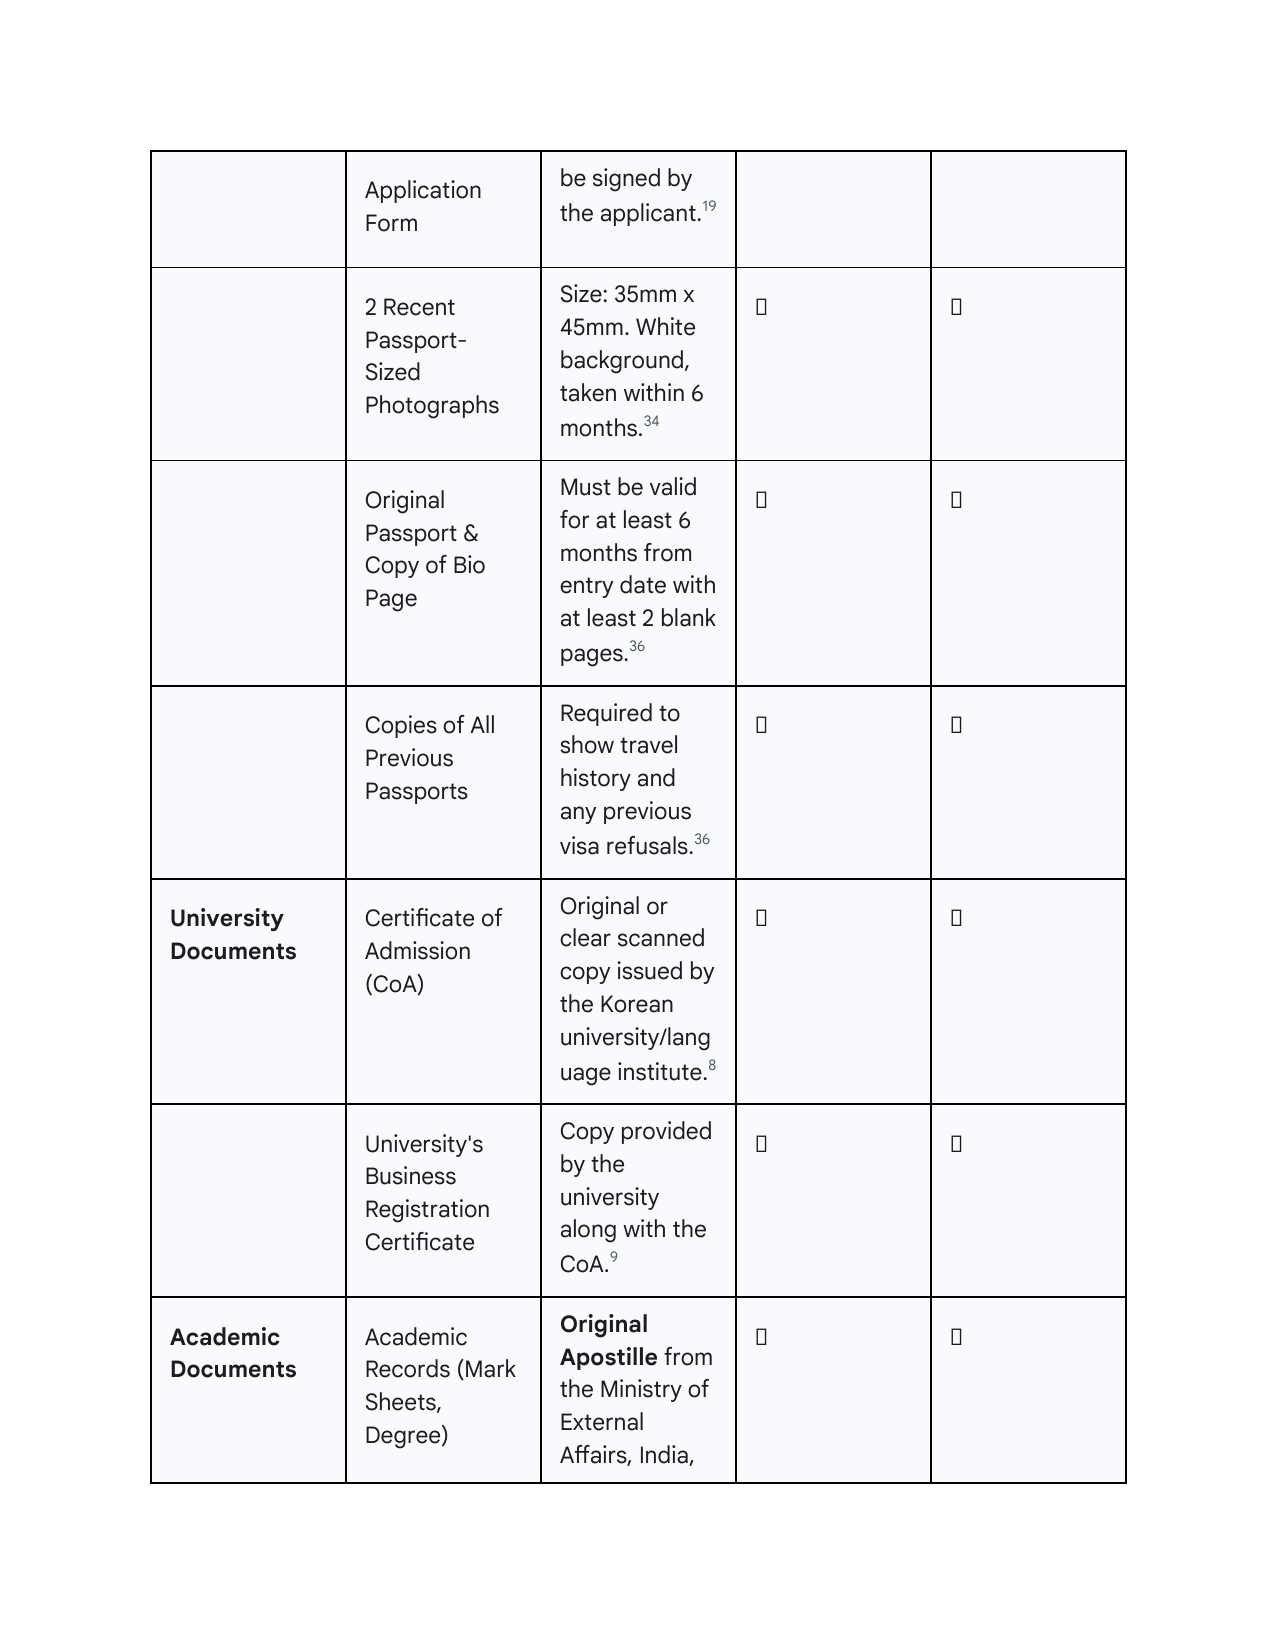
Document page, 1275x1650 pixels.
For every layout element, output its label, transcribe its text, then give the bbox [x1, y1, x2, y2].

table_cell Required to show travel history and any previous visa refusals.36 [542, 687, 735, 878]
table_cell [347, 1298, 540, 1482]
table_cell ✅ [932, 687, 1125, 878]
table_cell Certificate of Admission (CoA) [347, 880, 540, 1103]
table_cell University's Business Registration Certificate [347, 1105, 540, 1296]
table_cell ✅ [737, 268, 930, 459]
table_cell ✅ [932, 268, 1125, 459]
table_cell Copies of All Previous Passports [347, 687, 540, 878]
table_cell Academic Documents [152, 1298, 345, 1482]
table_cell ✅ [932, 1298, 1125, 1482]
table_cell ✅ [737, 1105, 930, 1296]
table_cell 2 Recent Passport-Sized Photographs [347, 268, 540, 459]
table_cell ✅ [932, 1105, 1125, 1296]
table_cell ✅ [737, 880, 930, 1103]
table_cell Must be valid for at least 6 months from entry date with at least 2 blank pages.36 [542, 461, 735, 685]
table_cell ✅ [737, 461, 930, 685]
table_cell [152, 152, 345, 267]
table_cell ✅ [737, 1298, 930, 1482]
table_cell [152, 461, 345, 685]
table_cell ✅ [737, 687, 930, 878]
table_cell University Documents [152, 880, 345, 1103]
table_cell Original Passport & Copy of Bio Page [347, 461, 540, 685]
table_cell Original or clear scanned copy issued by the Korean university/language institute.8 [542, 880, 735, 1103]
table_cell ✅ [932, 461, 1125, 685]
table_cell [542, 1298, 735, 1482]
table_cell [152, 268, 345, 459]
table_cell [152, 687, 345, 878]
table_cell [347, 152, 540, 267]
table_cell ✅ [932, 152, 1125, 267]
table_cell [542, 152, 735, 267]
table_cell Size: 35mm x 45mm. White background, taken within 6 months.34 [542, 268, 735, 459]
table_cell ✅ [932, 880, 1125, 1103]
table_cell Copy provided by the university along with the CoA.9 [542, 1105, 735, 1296]
table_cell [152, 1105, 345, 1296]
table_cell ✅ [737, 152, 930, 267]
